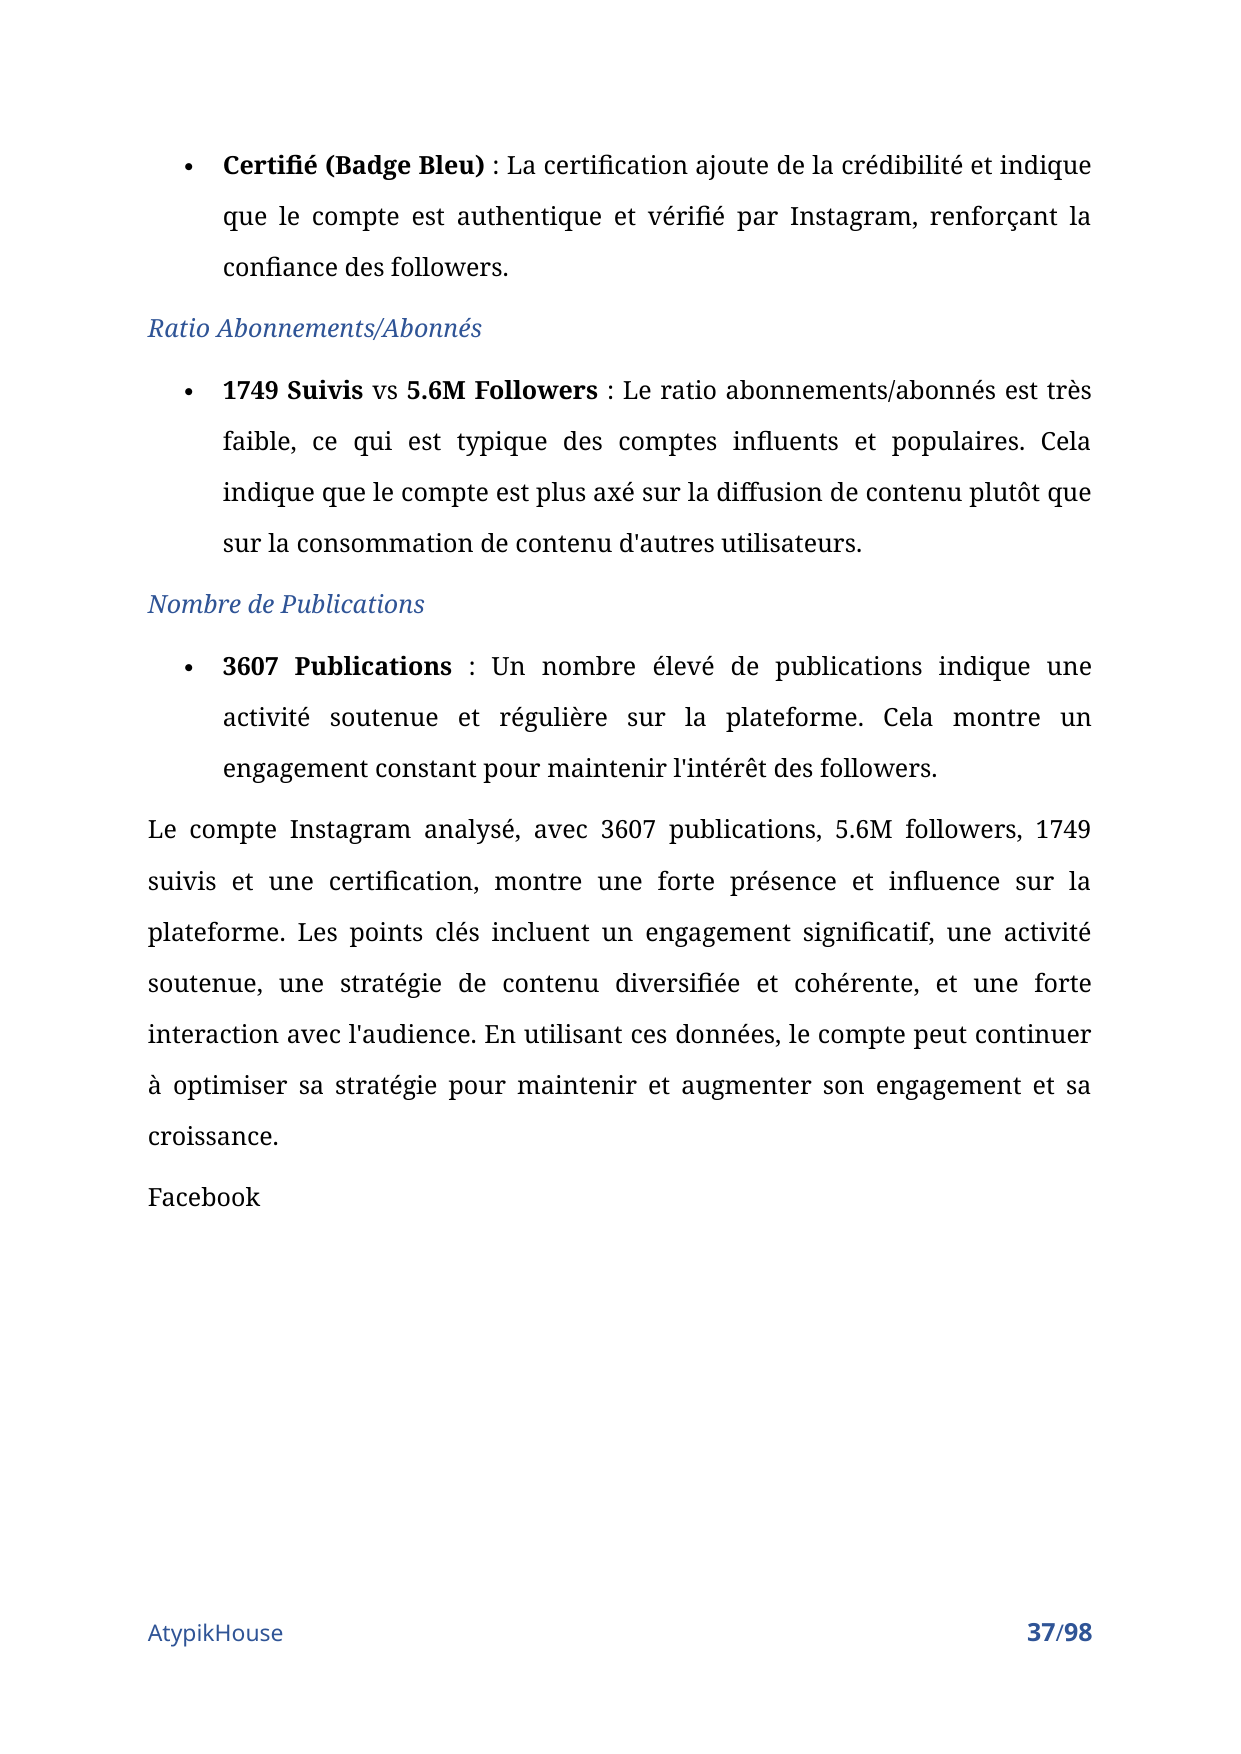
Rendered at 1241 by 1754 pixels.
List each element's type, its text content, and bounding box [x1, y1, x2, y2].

text Le compte Instagram analysé, avec 3607 publications, 5.6M followers, 1749 suivis et une certification, montre une forte présence et influence sur la plateforme. Les points clés incluent un engagement significatif, une activité soutenue, une stratégie de contenu diversifiée et cohérente, et une forte interaction avec l'audience. En utilisant ces données, le compte peut continuer à optimiser sa stratégie pour maintenir et augmenter son engagement et sa croissance. [148, 812, 1093, 1152]
list 1749 Suivis vs 5.6M Followers : Le ratio abonnements/abonnés est très faible, ce qui est typique des comptes influents et populaires. Cela indique que le compte est plus axé sur la diffusion de contenu plutôt que sur la consommation de contenu d'autres utilisateurs. [185, 373, 1093, 560]
subtitle Ratio Abonnements/Abonnés [148, 311, 1093, 345]
list 3607 Publications : Un nombre élevé de publications indique une activité soutenue et régulière sur la plateforme. Cela montre un engagement constant pour maintenir l'intérêt des followers. [185, 649, 1093, 785]
text Facebook [148, 1180, 1093, 1214]
subtitle Nombre de Publications [148, 587, 1093, 621]
list Certifié (Badge Bleu) : La certification ajoute de la crédibilité et indique que le compte est authentique et vérifié par Instagram, renforçant la confiance des followers. [185, 148, 1093, 284]
